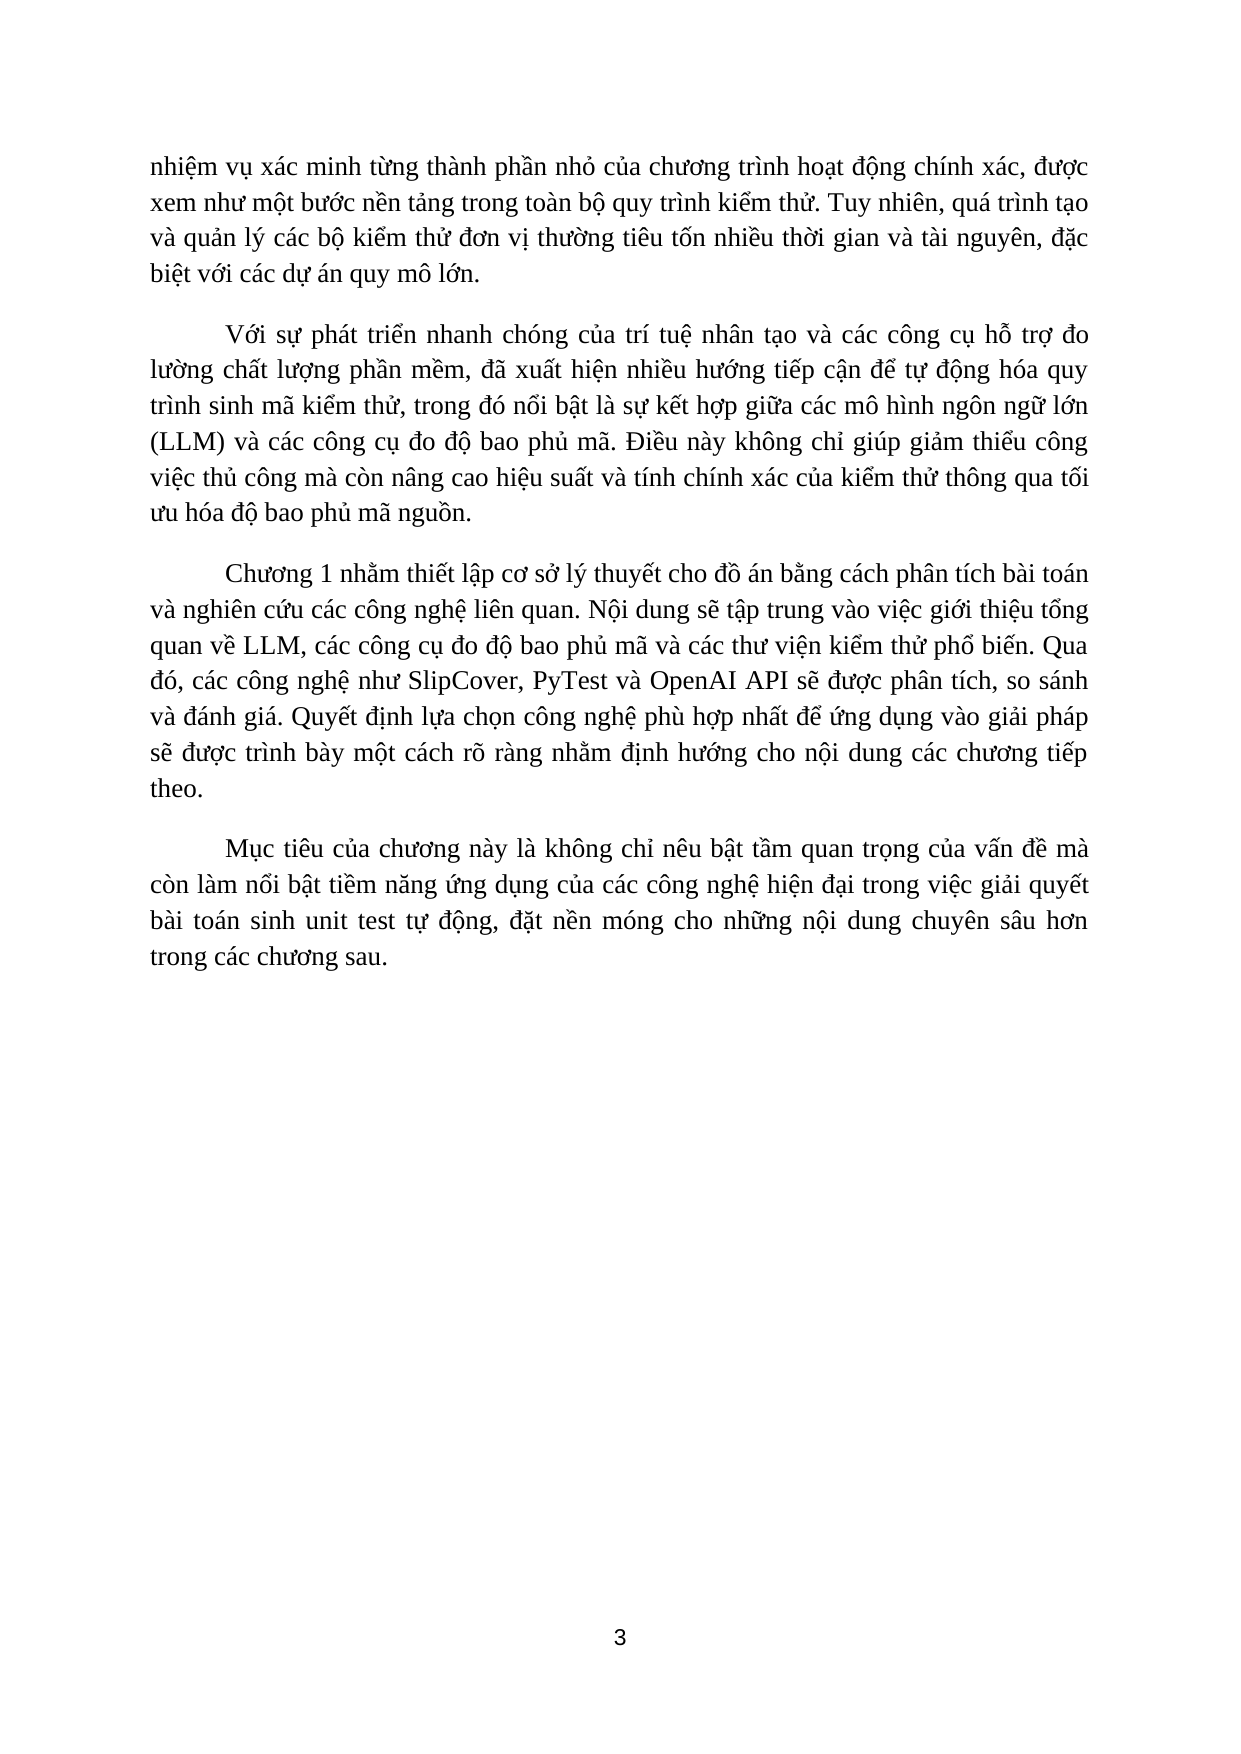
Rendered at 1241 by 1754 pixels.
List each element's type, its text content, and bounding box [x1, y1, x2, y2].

text Chương 1 nhằm thiết lập cơ sở lý thuyết cho đồ án bằng cách phân tích bài toán và nghiên cứu các công nghệ liên quan. Nội dung sẽ tập trung vào việc giới thiệu tổng quan về LLM, các công cụ đo độ bao phủ mã và các thư viện kiểm thử phổ biến. Qua đó, các công nghệ như SlipCover, PyTest và OpenAI API sẽ được phân tích, so sánh và đánh giá. Quyết định lựa chọn công nghệ phù hợp nhất để ứng dụng vào giải pháp sẽ được trình bày một cách rõ ràng nhằm định hướng cho nội dung các chương tiếp theo. [150, 557, 1090, 803]
text Mục tiêu của chương này là không chỉ nêu bật tầm quan trọng của vấn đề mà còn làm nổi bật tiềm năng ứng dụng của các công nghệ hiện đại trong việc giải quyết bài toán sinh unit test tự động, đặt nền móng cho những nội dung chuyên sâu hơn trong các chương sau. [150, 832, 1090, 971]
text Với sự phát triển nhanh chóng của trí tuệ nhân tạo và các công cụ hỗ trợ đo lường chất lượng phần mềm, đã xuất hiện nhiều hướng tiếp cận để tự động hóa quy trình sinh mã kiểm thử, trong đó nổi bật là sự kết hợp giữa các mô hình ngôn ngữ lớn (LLM) và các công cụ đo độ bao phủ mã. Điều này không chỉ giúp giảm thiểu công việc thủ công mà còn nâng cao hiệu suất và tính chính xác của kiểm thử thông qua tối ưu hóa độ bao phủ mã nguồn. [150, 318, 1090, 528]
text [150, 150, 1090, 288]
